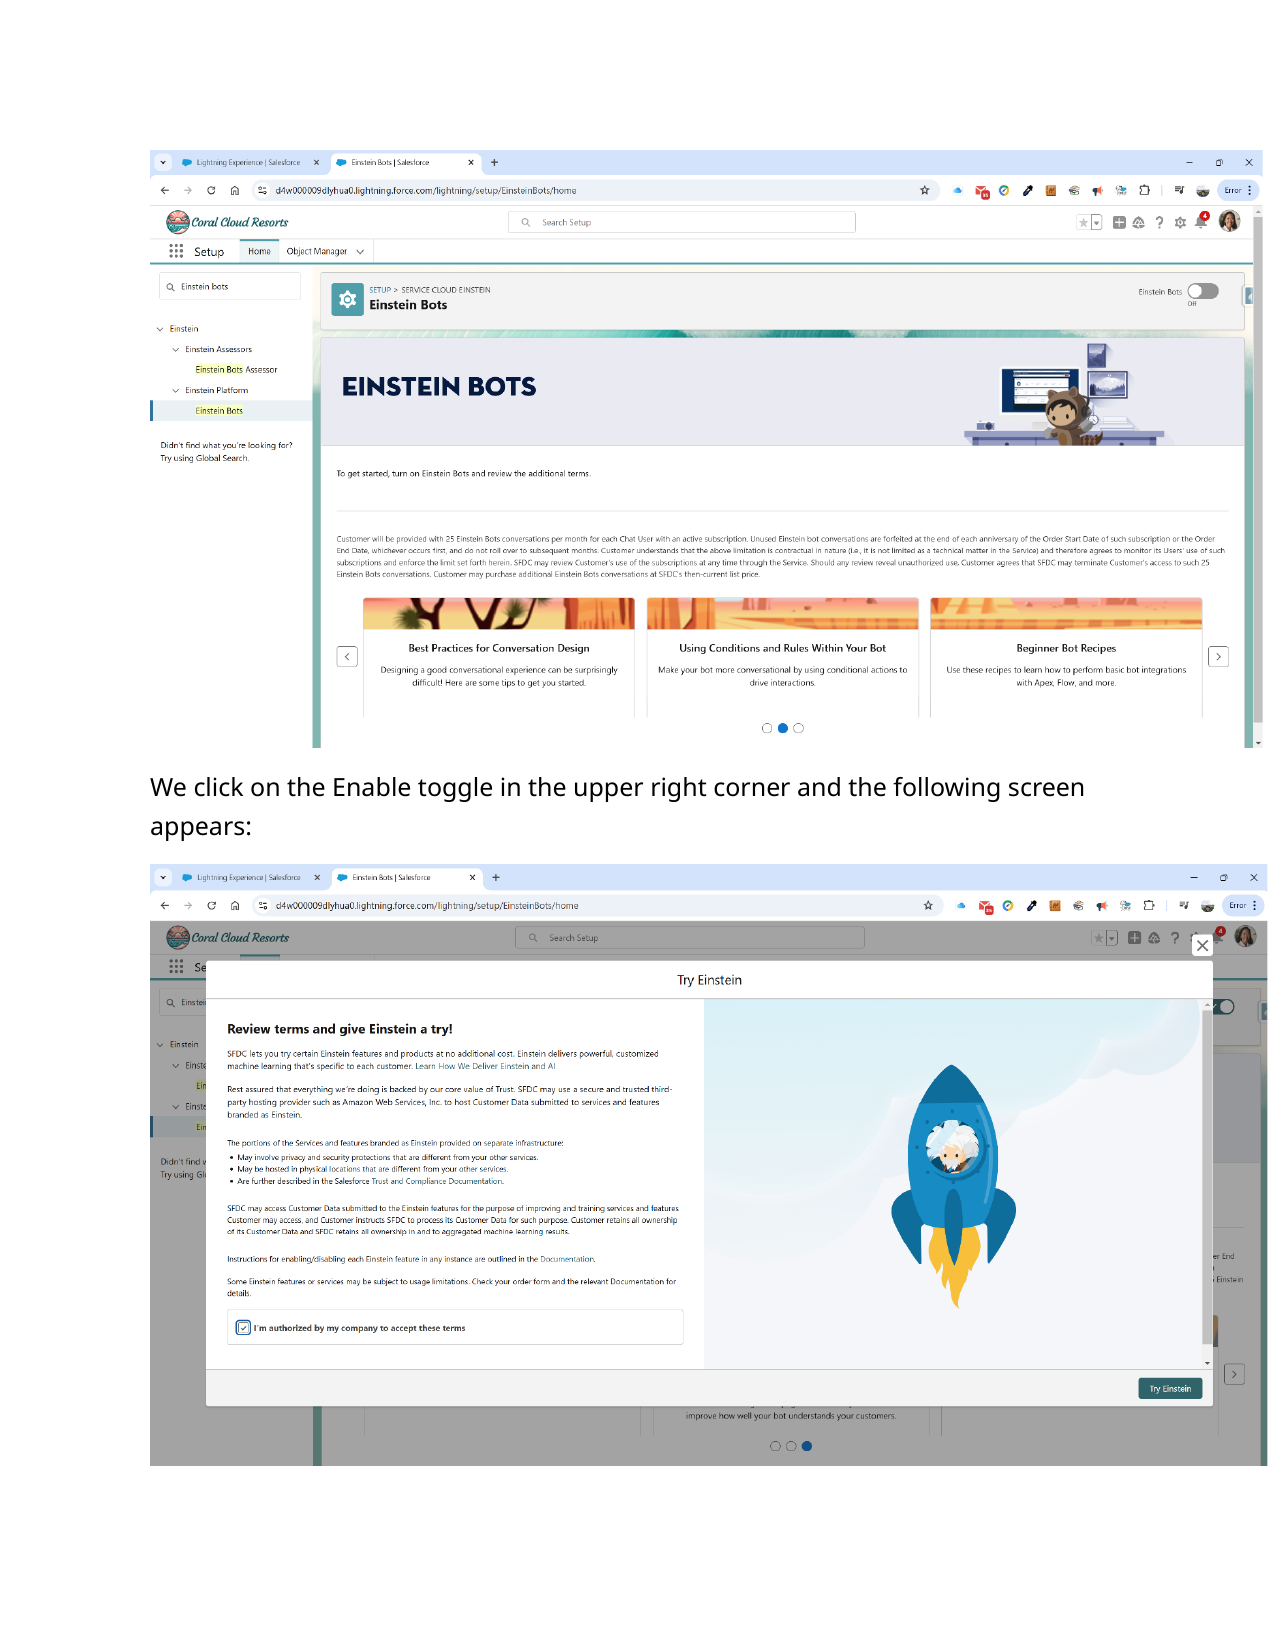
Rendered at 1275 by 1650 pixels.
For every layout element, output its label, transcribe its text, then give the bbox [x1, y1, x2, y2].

picture [150, 864, 1268, 1466]
text We click on the Enable toggle in the upper right corner and the following screen appears: [150, 770, 1125, 843]
picture [150, 150, 1263, 748]
